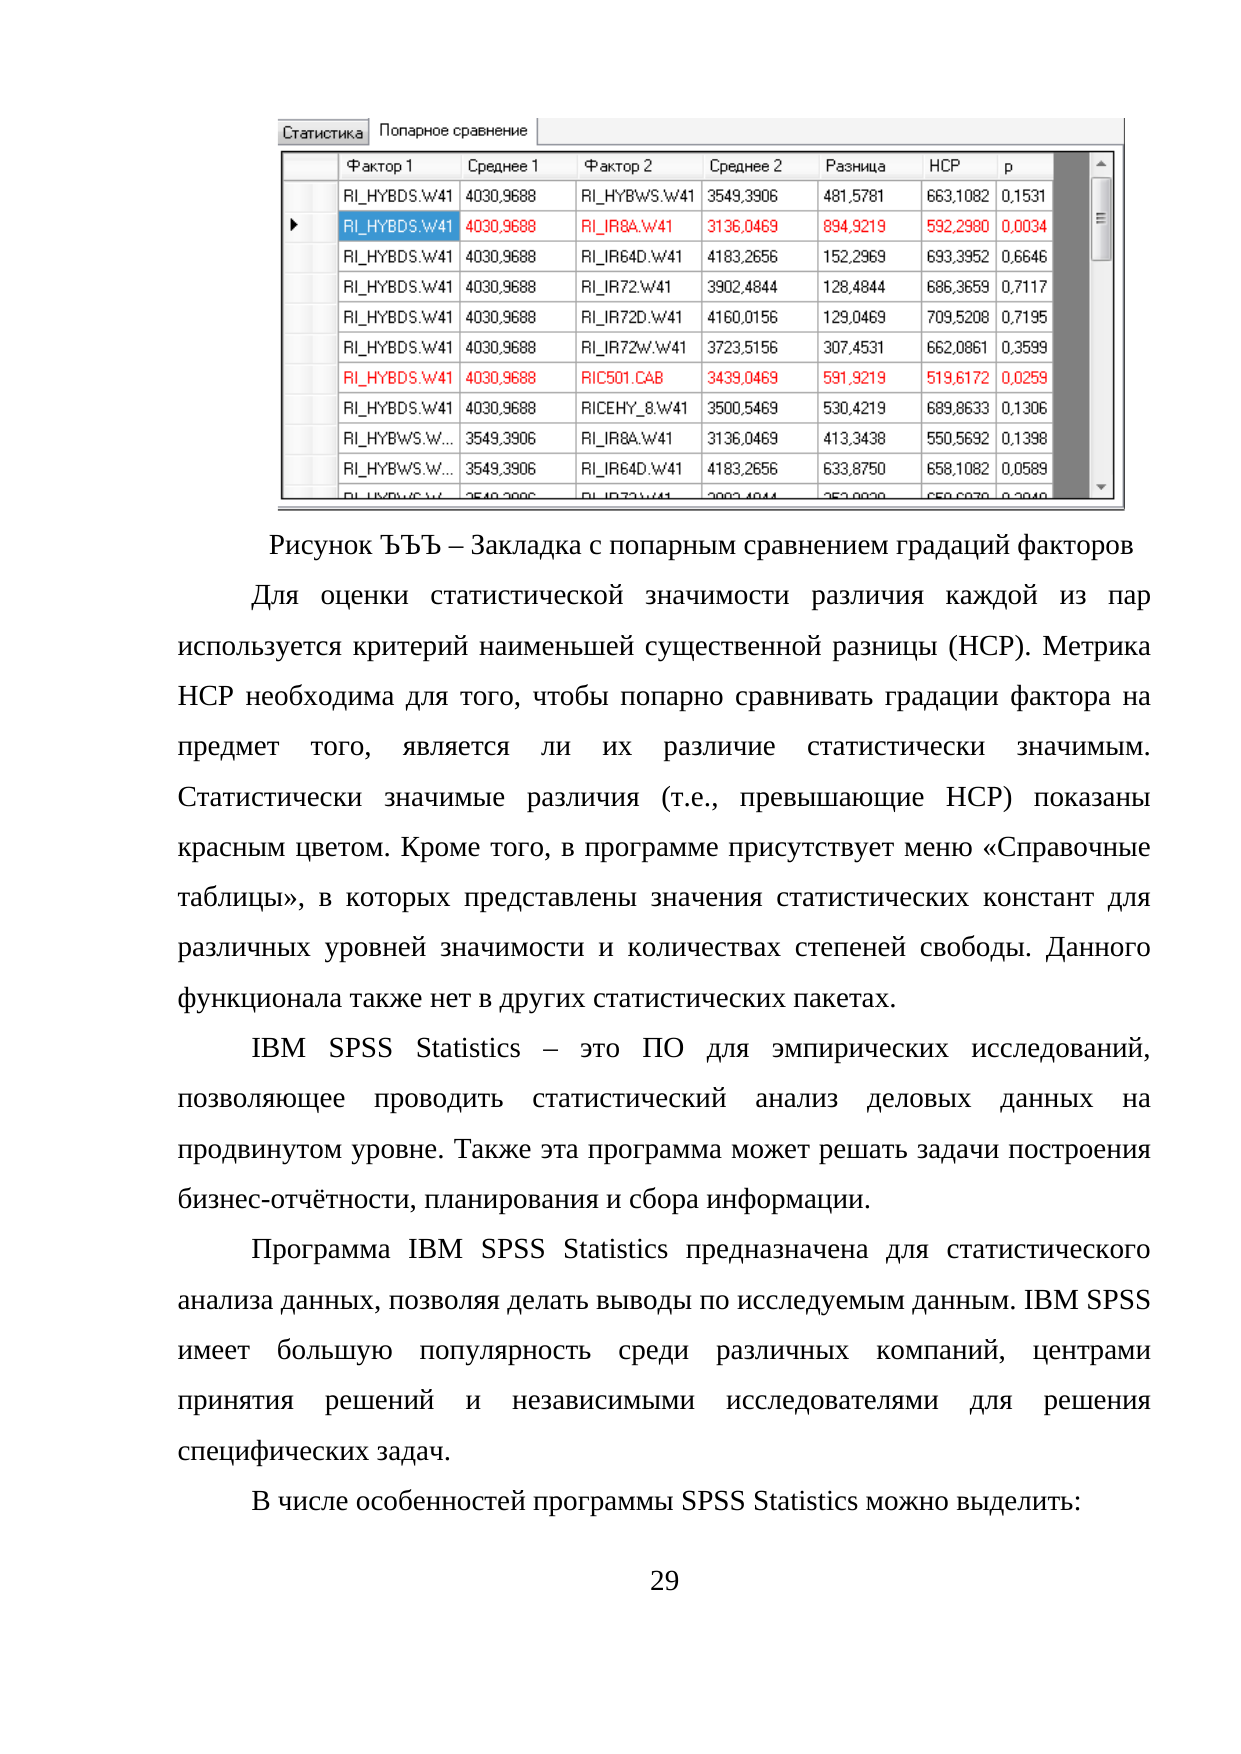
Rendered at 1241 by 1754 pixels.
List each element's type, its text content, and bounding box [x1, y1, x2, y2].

text Рисунок ЪЪЪ – Закладка с попарным сравнением градаций факторов [177, 527, 1152, 561]
text В числе особенностей программы SPSS Statistics можно выделить: [177, 1483, 1152, 1517]
text IBM SPSS Statistics – это ПО для эмпирических исследований, позволяющее проводить статистический анализ деловых данных на продвинутом уровне. Также эта программа может решать задачи построения бизнес-отчётности, планирования и сбора информации. [177, 1030, 1152, 1215]
text Программа IBM SPSS Statistics предназначена для статистического анализа данных, позволяя делать выводы по исследуемым данным. IBM SPSS имеет большую популярность среди различных компаний, центрами принятия решений и независимыми исследователями для решения специфических задач. [177, 1231, 1152, 1466]
text Для оценки статистической значимости различия каждой из пар используется критерий наименьшей существенной разницы (НСР). Метрика НСР необходима для того, чтобы попарно сравнивать градации фактора на предмет того, является ли их различие статистически значимым. Статистически значимые различия (т.е., превышающие НСР) показаны красным цветом. Кроме того, в программе присутствует меню «Справочные таблицы», в которых представлены значения статистических констант для различных уровней значимости и количествах степеней свободы. Данного функционала также нет в других статистических пакетах. [177, 577, 1152, 1013]
